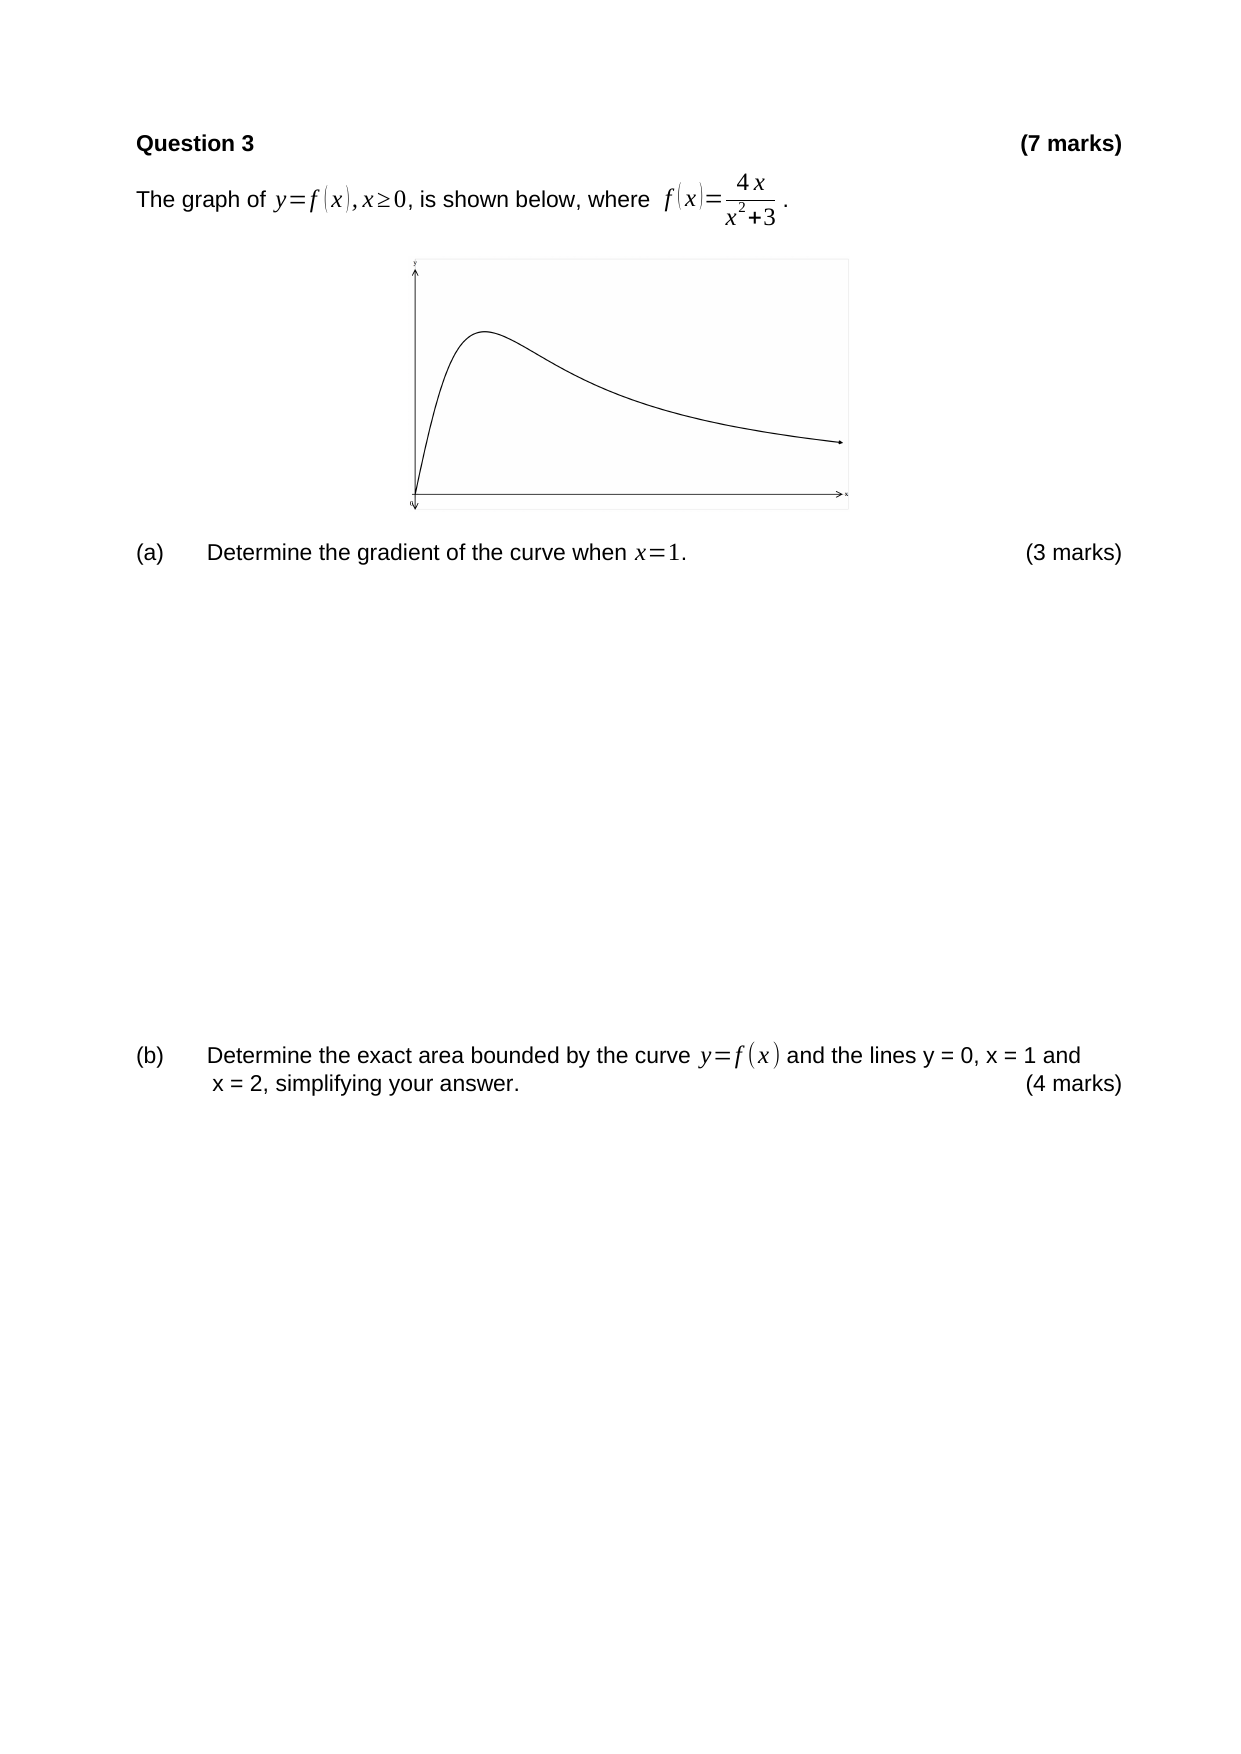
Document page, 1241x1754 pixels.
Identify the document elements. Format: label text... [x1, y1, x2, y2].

picture [407, 256, 851, 512]
text The graph of , is shown below, where . [136, 169, 1122, 230]
text (a) Determine the gradient of the curve when . (3 marks) [136, 538, 1122, 566]
text x = 2, simplifying your answer. (4 marks) [136, 1070, 1122, 1097]
text Question 3 (7 marks) [136, 130, 1122, 156]
text (b) Determine the exact area bounded by the curve and the lines y = 0, x = 1 and [136, 1040, 1122, 1070]
